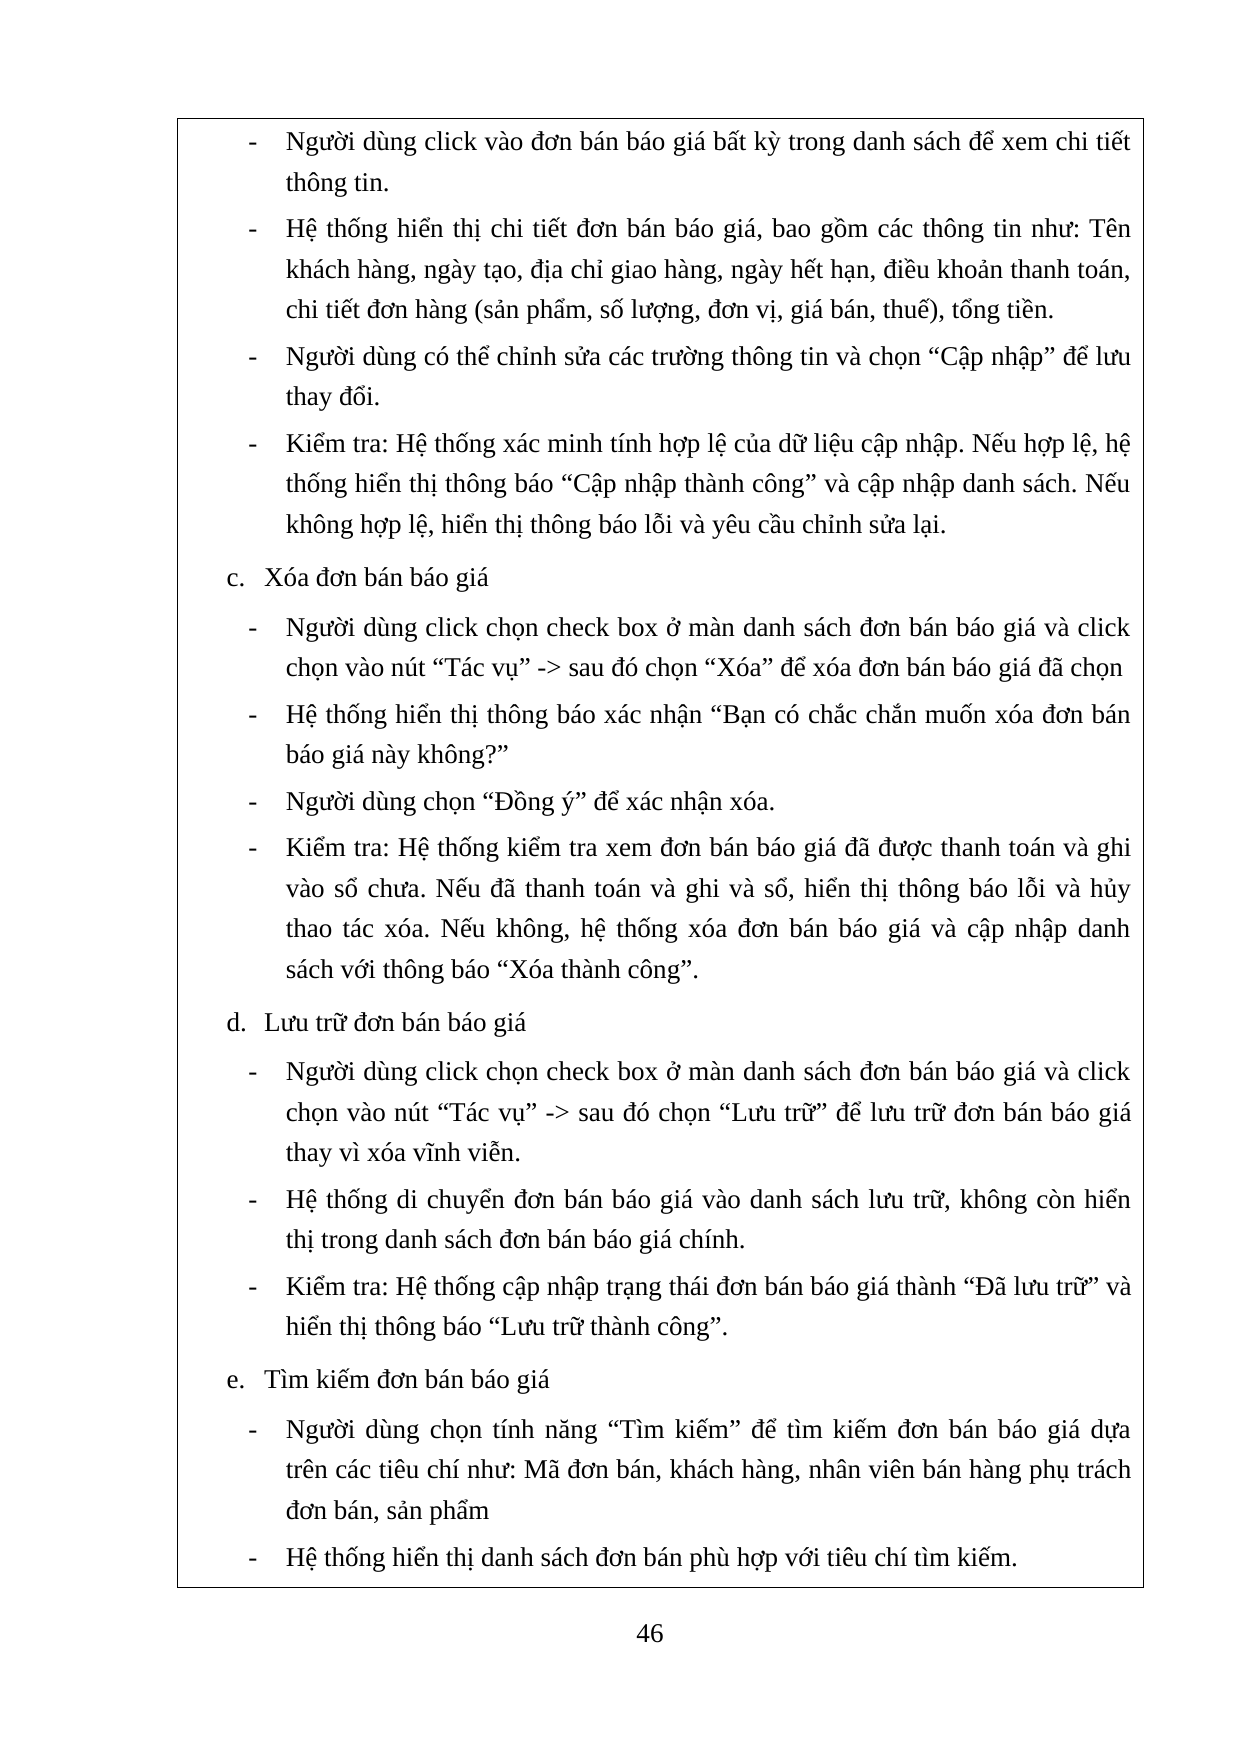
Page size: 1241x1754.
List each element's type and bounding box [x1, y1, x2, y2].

table_cell [178, 119, 1143, 1587]
